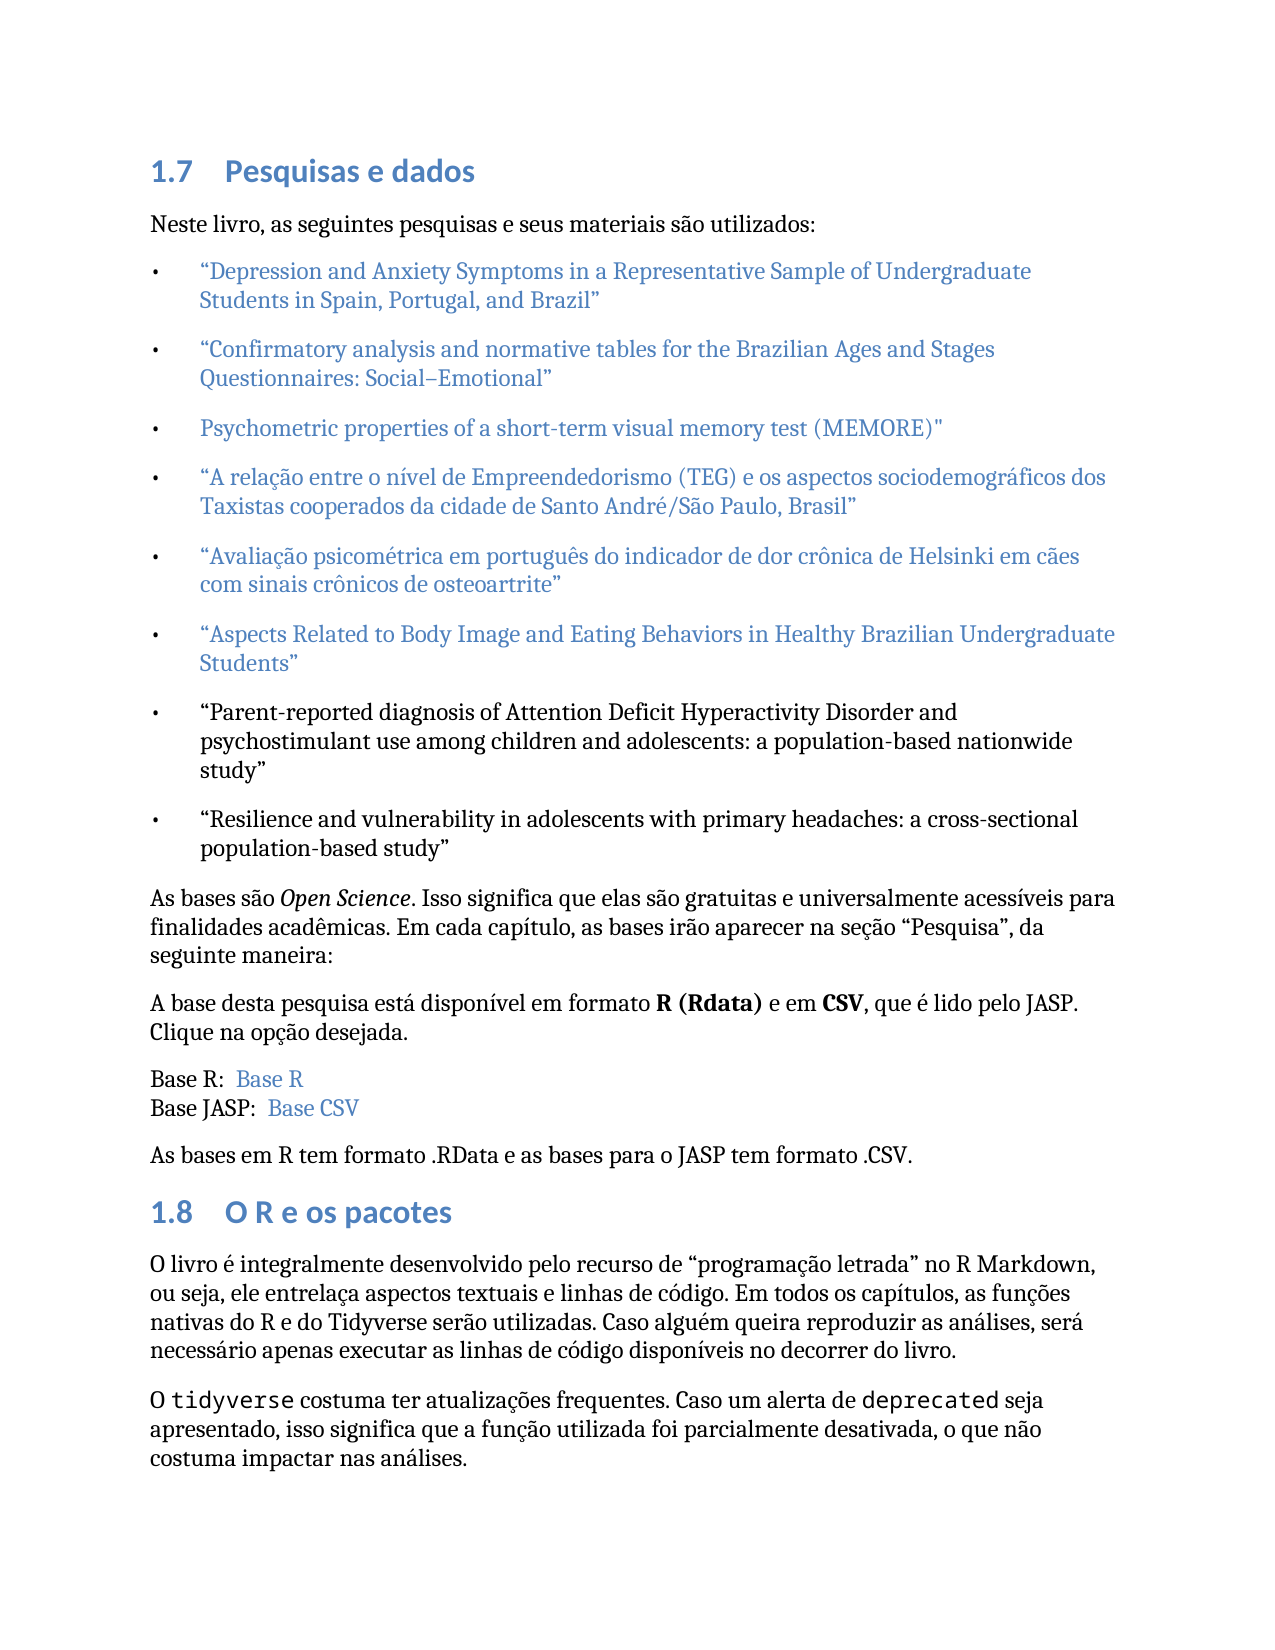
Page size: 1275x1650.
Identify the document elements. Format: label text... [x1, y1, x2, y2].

text Neste livro, as seguintes pesquisas e seus materiais são utilizados: [150, 209, 1125, 238]
text A base desta pesquisa está disponível em formato R (Rdata) e em CSV, que é lido pelo JASP. Clique na opção desejada. [150, 989, 1125, 1046]
subtitle 1.7 Pesquisas e dados [150, 150, 1125, 191]
list Psychometric properties of a short-term visual memory test (MEMORE)" [150, 414, 1125, 442]
text Base R: Base R Base JASP: Base CSV [150, 1065, 1125, 1122]
list “Depression and Anxiety Symptoms in a Representative Sample of Undergraduate Students in Spain, Portugal, and Brazil” [150, 257, 1125, 314]
text As bases são Open Science. Isso significa que elas são gratuitas e universalmente acessíveis para finalidades acadêmicas. Em cada capítulo, as bases irão aparecer na seção “Pesquisa”, da seguinte maneira: [150, 884, 1125, 970]
text O tidyverse costuma ter atualizações frequentes. Caso um alerta de deprecated seja apresentado, isso significa que a função utilizada foi parcialmente desativada, o que não costuma impactar nas análises. [150, 1384, 1125, 1473]
list “Parent-reported diagnosis of Attention Deficit Hyperactivity Disorder and psychostimulant use among children and adolescents: a population-based nationwide study” [150, 698, 1125, 784]
text As bases em R tem formato .RData e as bases para o JASP tem formato .CSV. [150, 1141, 1125, 1170]
list “Aspects Related to Body Image and Eating Behaviors in Healthy Brazilian Undergraduate Students” [150, 620, 1125, 677]
text O livro é integralmente desenvolvido pelo recurso de “programação letrada” no R Markdown, ou seja, ele entrelaça aspectos textuais e linhas de código. Em todos os capítulos, as funções nativas do R e do Tidyverse serão utilizadas. Caso alguém queira reproduzir as análises, será necessário apenas executar as linhas de código disponíveis no decorrer do livro. [150, 1250, 1125, 1365]
subtitle 1.8 O R e os pacotes [150, 1191, 1125, 1231]
list “Avaliação psicométrica em português do indicador de dor crônica de Helsinki em cães com sinais crônicos de osteoartrite” [150, 542, 1125, 599]
list “Resilience and vulnerability in adolescents with primary headaches: a cross-sectional population-based study” [150, 805, 1125, 863]
list “A relação entre o nível de Empreendedorismo (TEG) e os aspectos sociodemográficos dos Taxistas cooperados da cidade de Santo André/São Paulo, Brasil” [150, 463, 1125, 521]
list “Confirmatory analysis and normative tables for the Brazilian Ages and Stages Questionnaires: Social–Emotional” [150, 335, 1125, 393]
